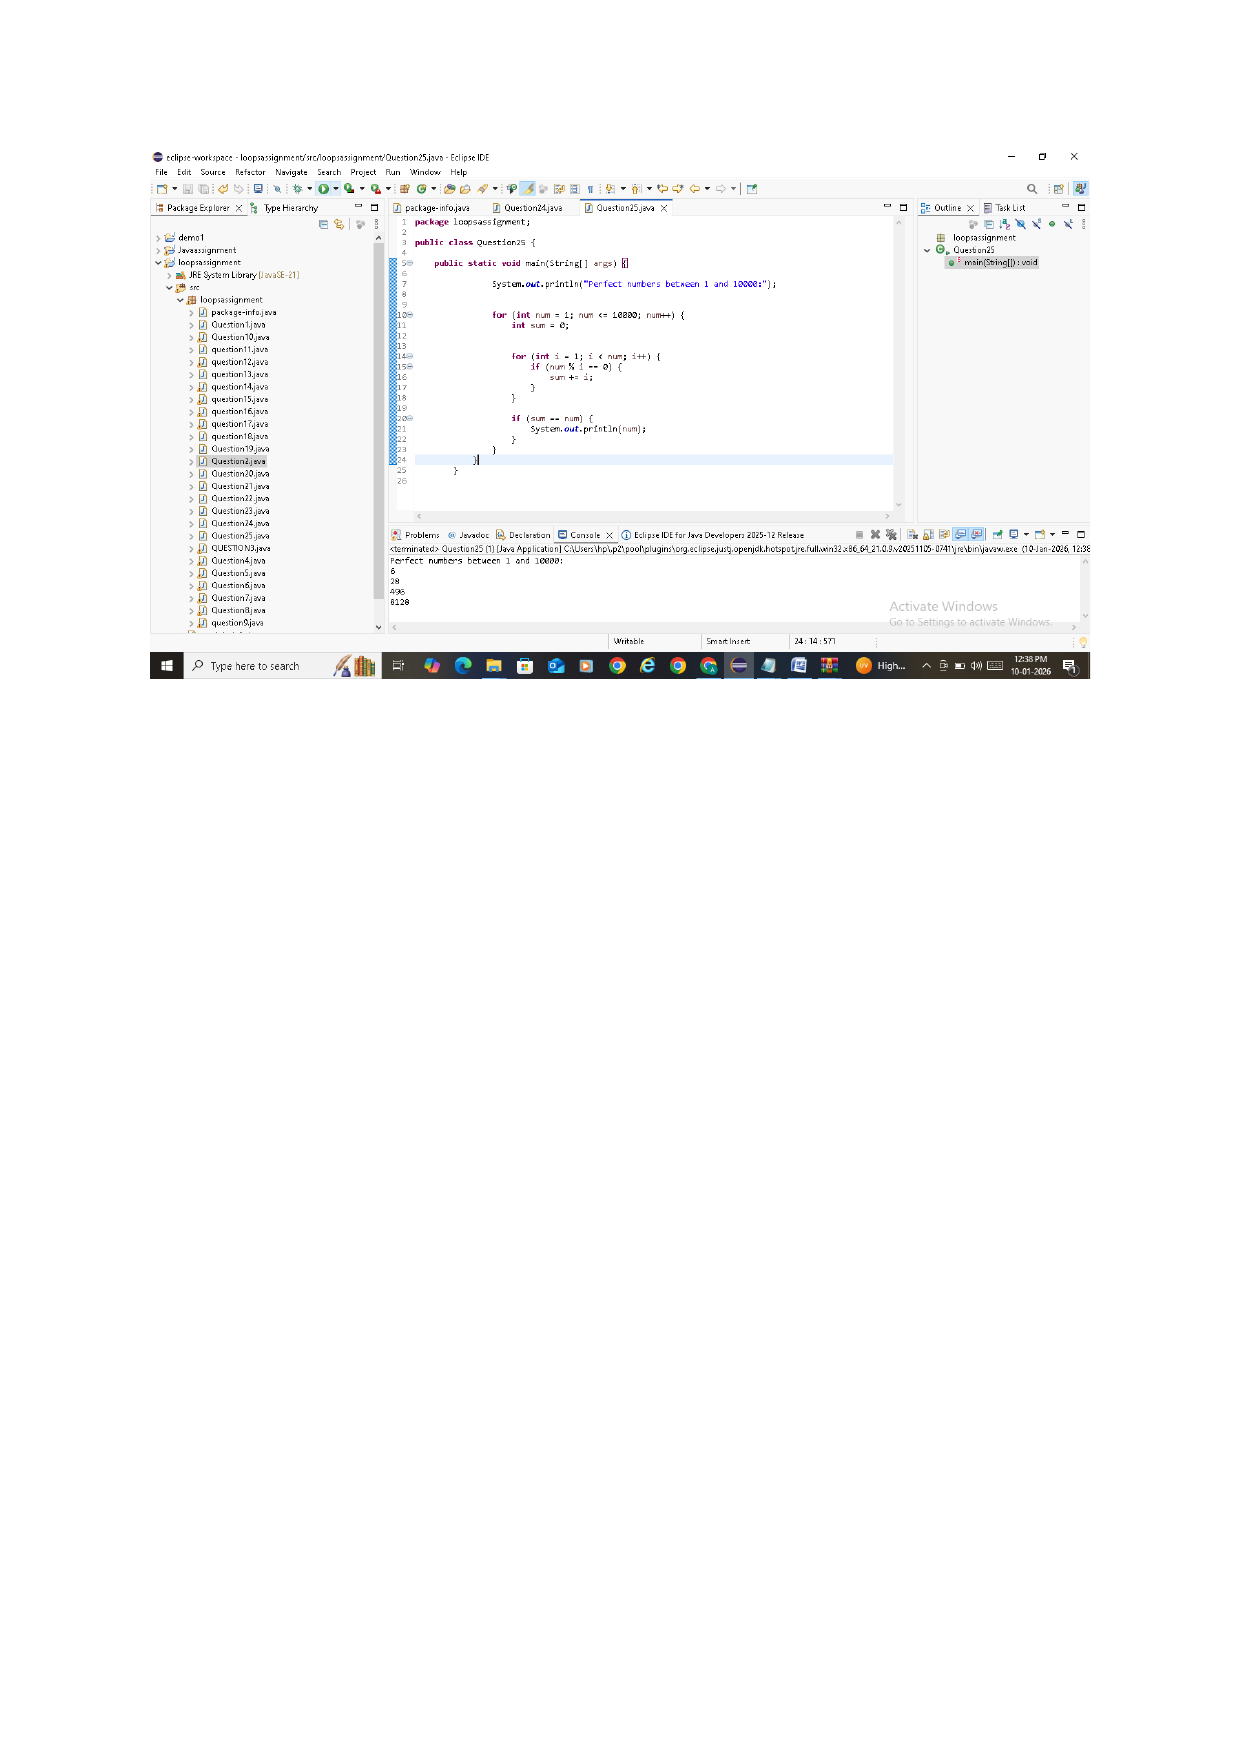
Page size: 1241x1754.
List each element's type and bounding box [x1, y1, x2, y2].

picture [150, 150, 1091, 679]
